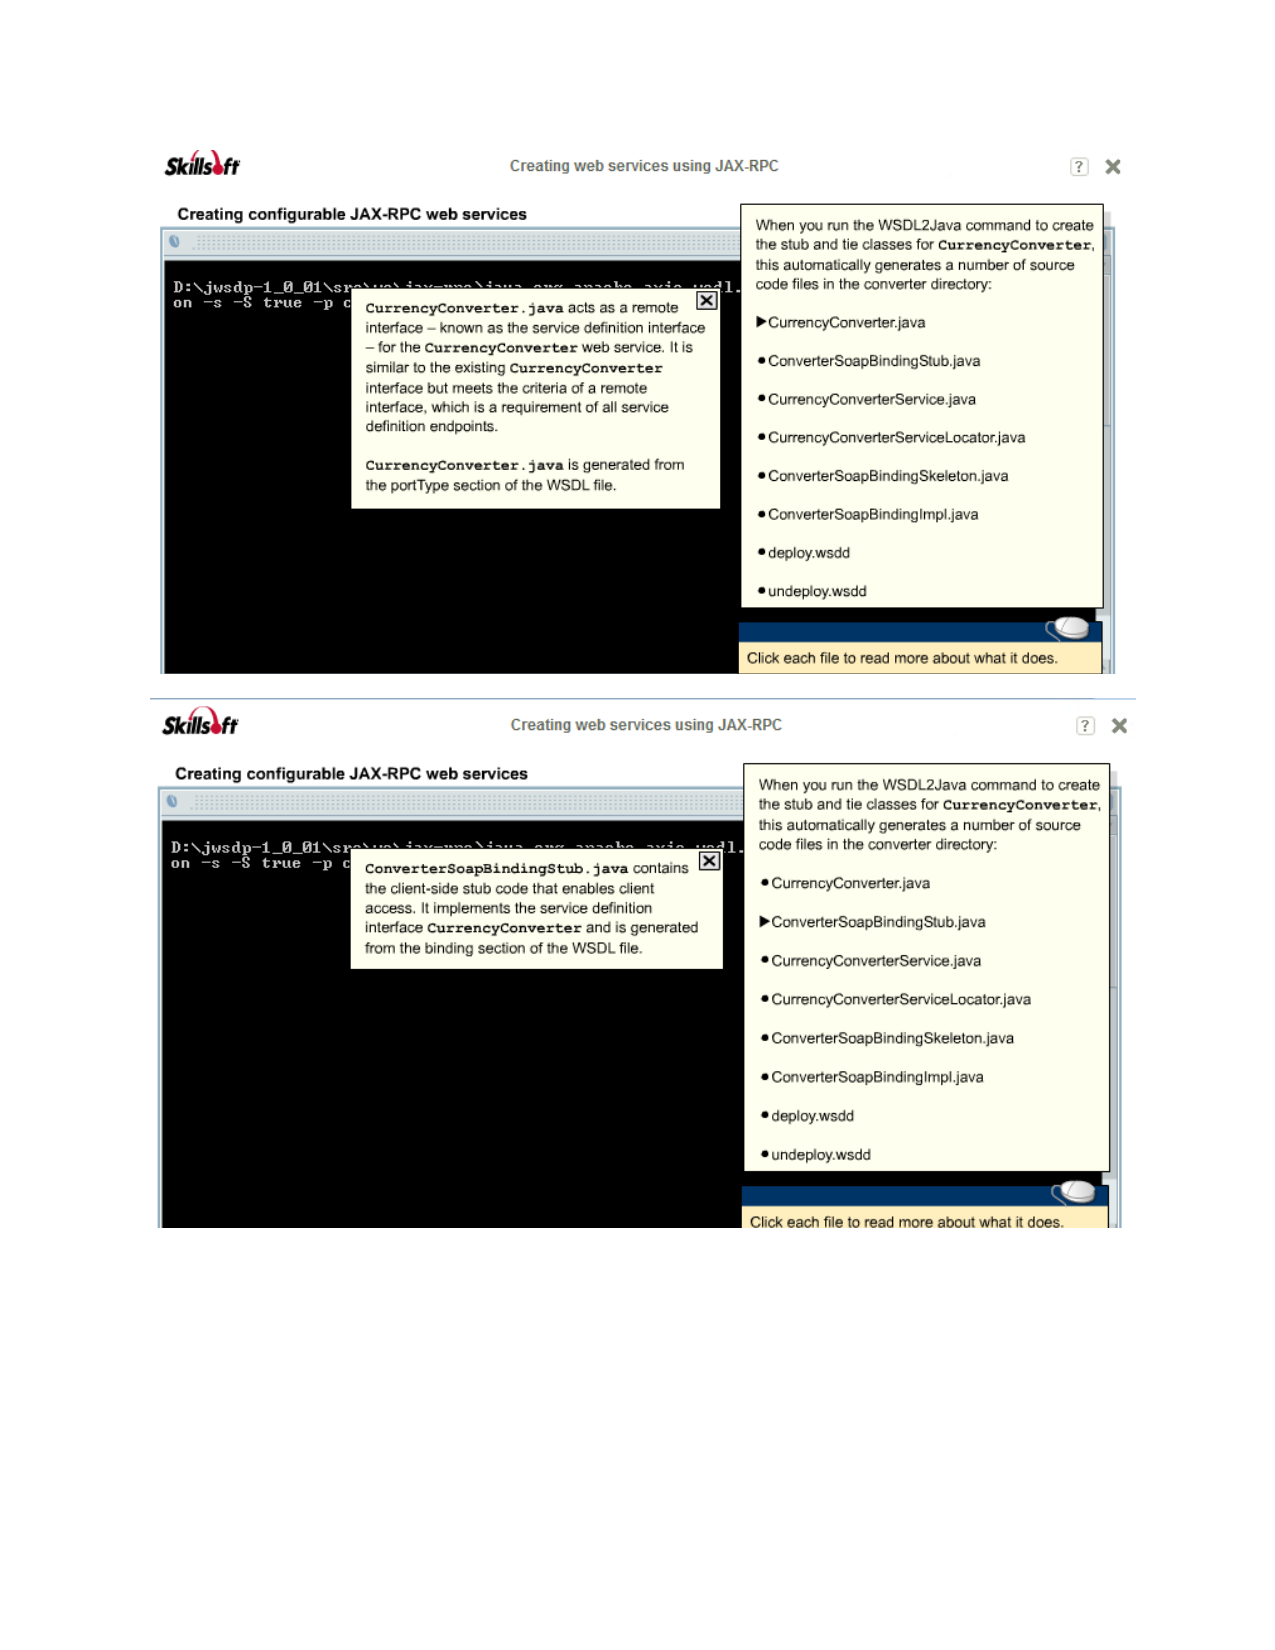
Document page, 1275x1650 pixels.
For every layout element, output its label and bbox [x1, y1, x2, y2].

picture [150, 150, 1127, 674]
picture [150, 698, 1136, 1228]
